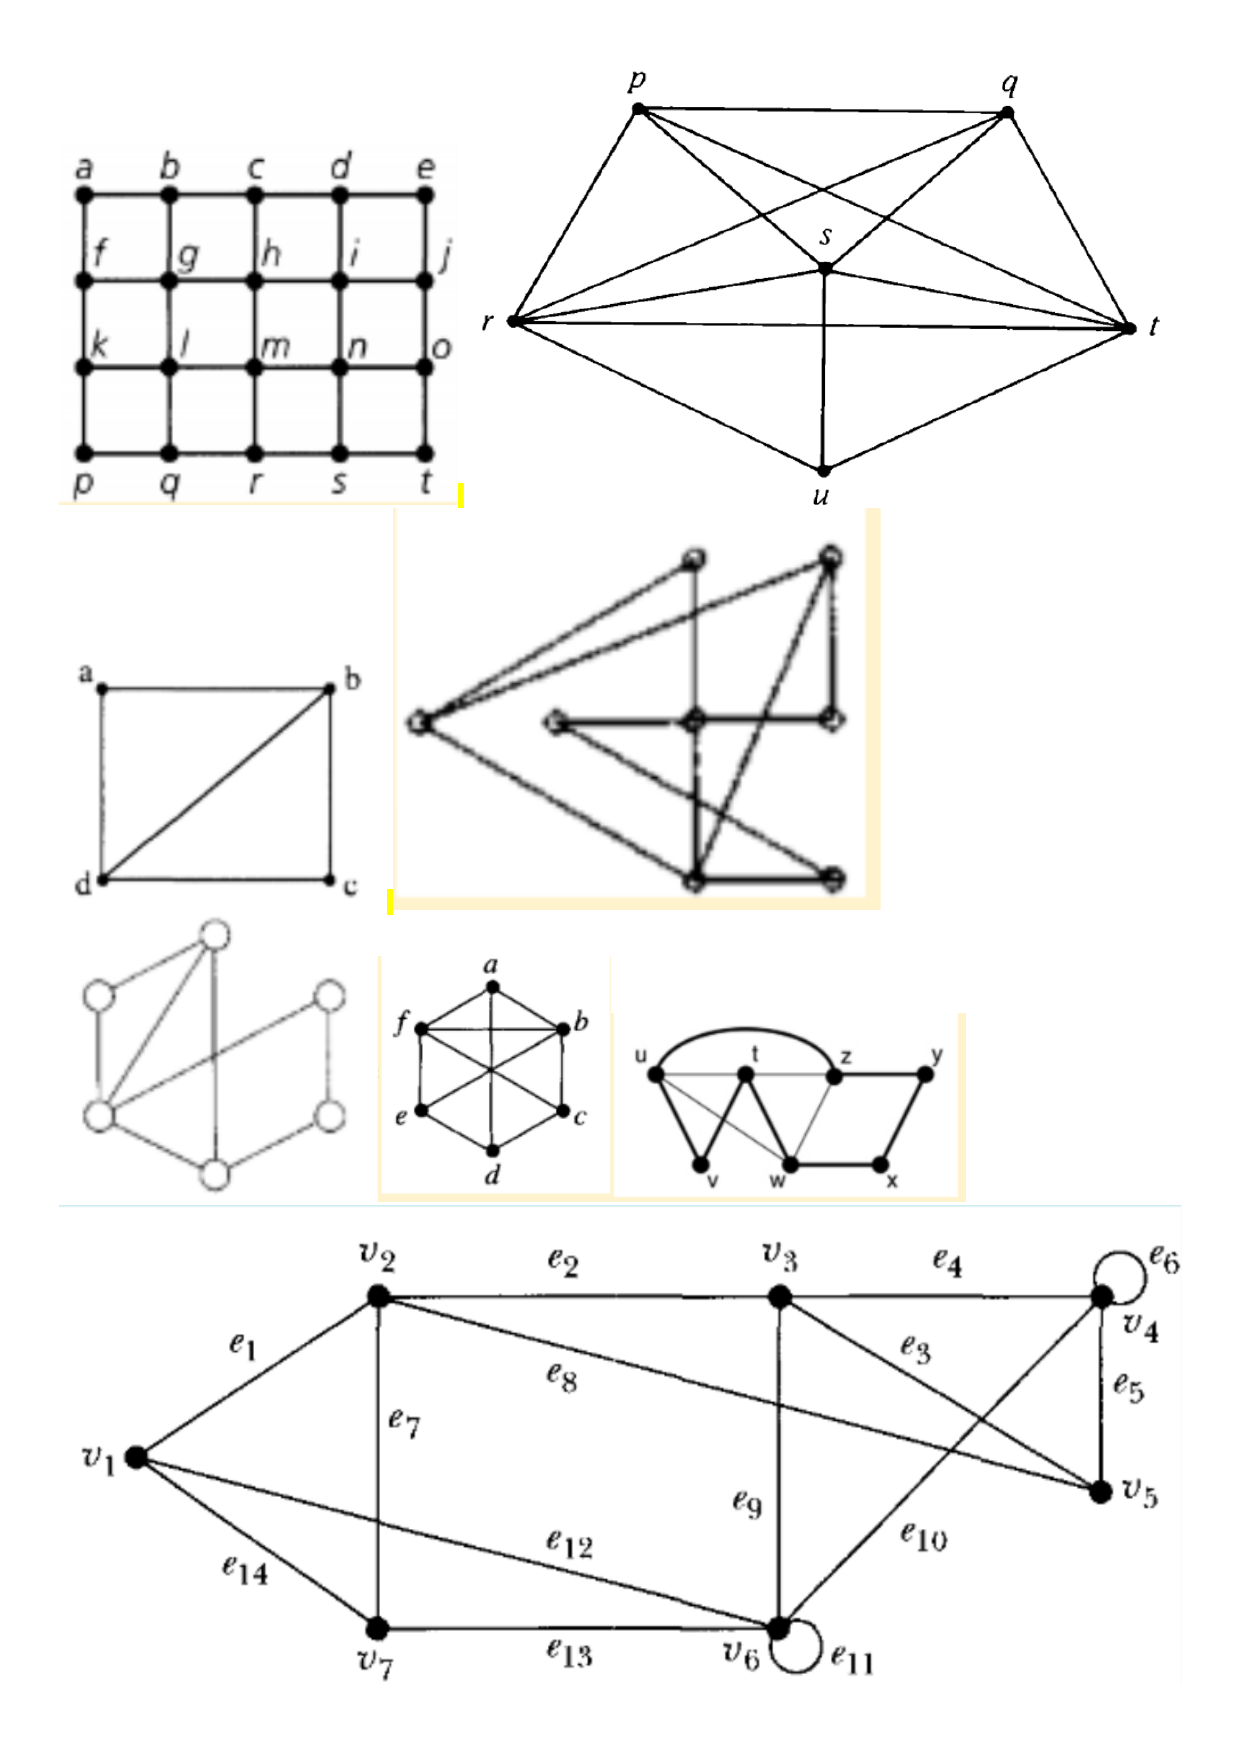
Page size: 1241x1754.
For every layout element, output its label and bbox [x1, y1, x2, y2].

picture [59, 144, 458, 505]
picture [463, 59, 1164, 505]
picture [59, 1205, 1182, 1684]
picture [59, 653, 387, 910]
picture [59, 913, 966, 1202]
picture [393, 508, 881, 910]
